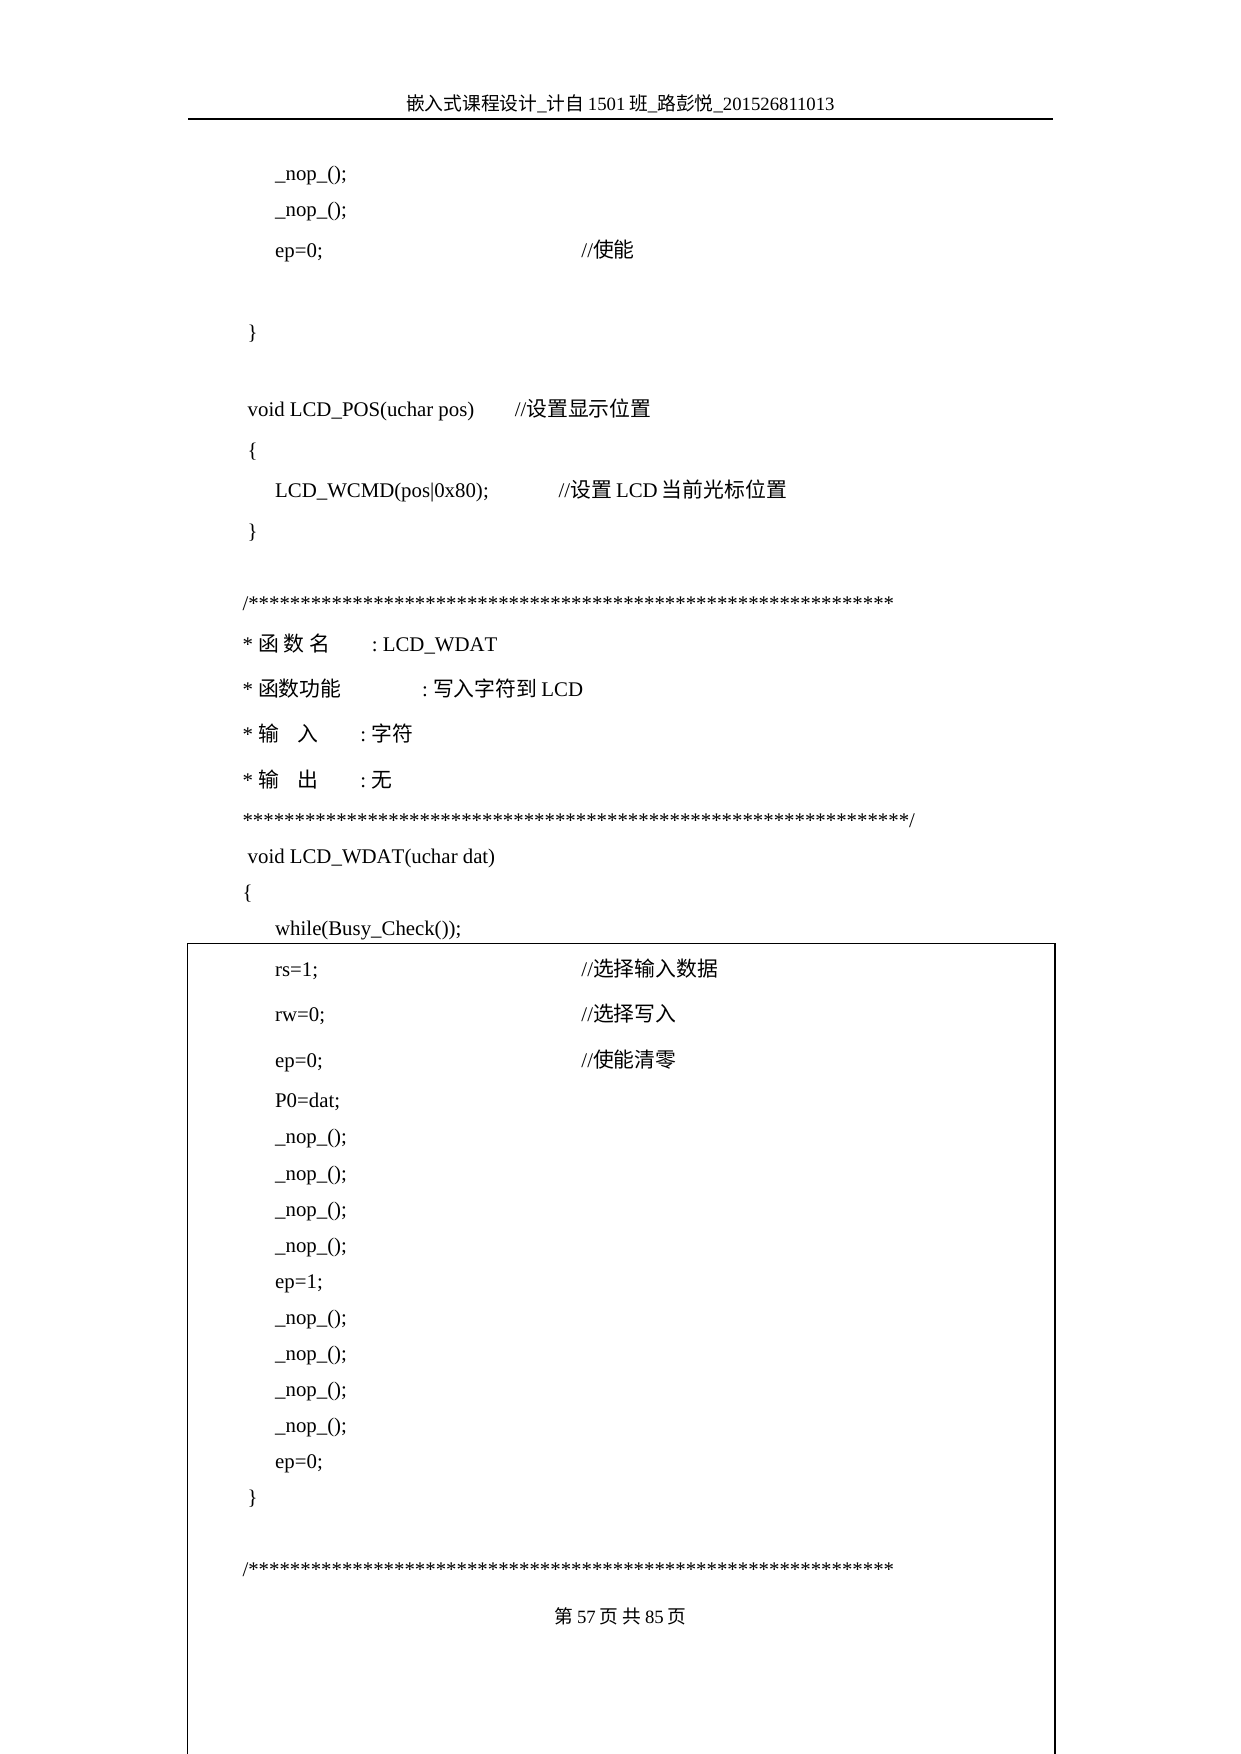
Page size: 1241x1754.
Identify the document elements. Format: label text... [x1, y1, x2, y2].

text while(Busy_Check()); [242, 916, 1053, 940]
text ****************************************************************/ [242, 808, 1053, 832]
text ep=0; //使能清零 [242, 1043, 1053, 1073]
text } [242, 519, 1053, 543]
text _nop_(); [242, 1124, 1053, 1148]
text _nop_(); [242, 1196, 1053, 1221]
text _nop_(); [242, 1232, 1053, 1257]
text } [242, 1485, 1053, 1509]
text _nop_(); [242, 1377, 1053, 1401]
text ep=0; [242, 1449, 1053, 1473]
text _nop_(); [242, 197, 1053, 221]
text _nop_(); [242, 1304, 1053, 1329]
text _nop_(); [242, 1341, 1053, 1365]
text rw=0; //选择写入 [242, 998, 1053, 1028]
text rs=1; //选择输入数据 [242, 952, 1053, 983]
text /************************************************************** [242, 1557, 1053, 1581]
text * 输 出 : 无 [242, 763, 1053, 793]
text LCD_WCMD(pos|0x80); //设置LCD当前光标位置 [242, 473, 1053, 504]
text ep=0; //使能 [242, 233, 1053, 263]
text ep=1; [242, 1268, 1053, 1293]
text { [242, 437, 1053, 462]
text _nop_(); [242, 1160, 1053, 1184]
text /************************************************************** [242, 591, 1053, 615]
text } [242, 320, 1053, 344]
text * 输 入 : 字符 [242, 718, 1053, 748]
text { [242, 880, 1053, 904]
text void LCD_WDAT(uchar dat) [242, 844, 1053, 868]
text void LCD_POS(uchar pos) //设置显示位置 [242, 392, 1053, 422]
text _nop_(); [242, 161, 1053, 185]
text _nop_(); [242, 1413, 1053, 1437]
text * 函数功能 : 写入字符到LCD [242, 672, 1053, 702]
text P0=dat; [242, 1088, 1053, 1112]
text * 函 数 名 : LCD_WDAT [242, 627, 1053, 657]
